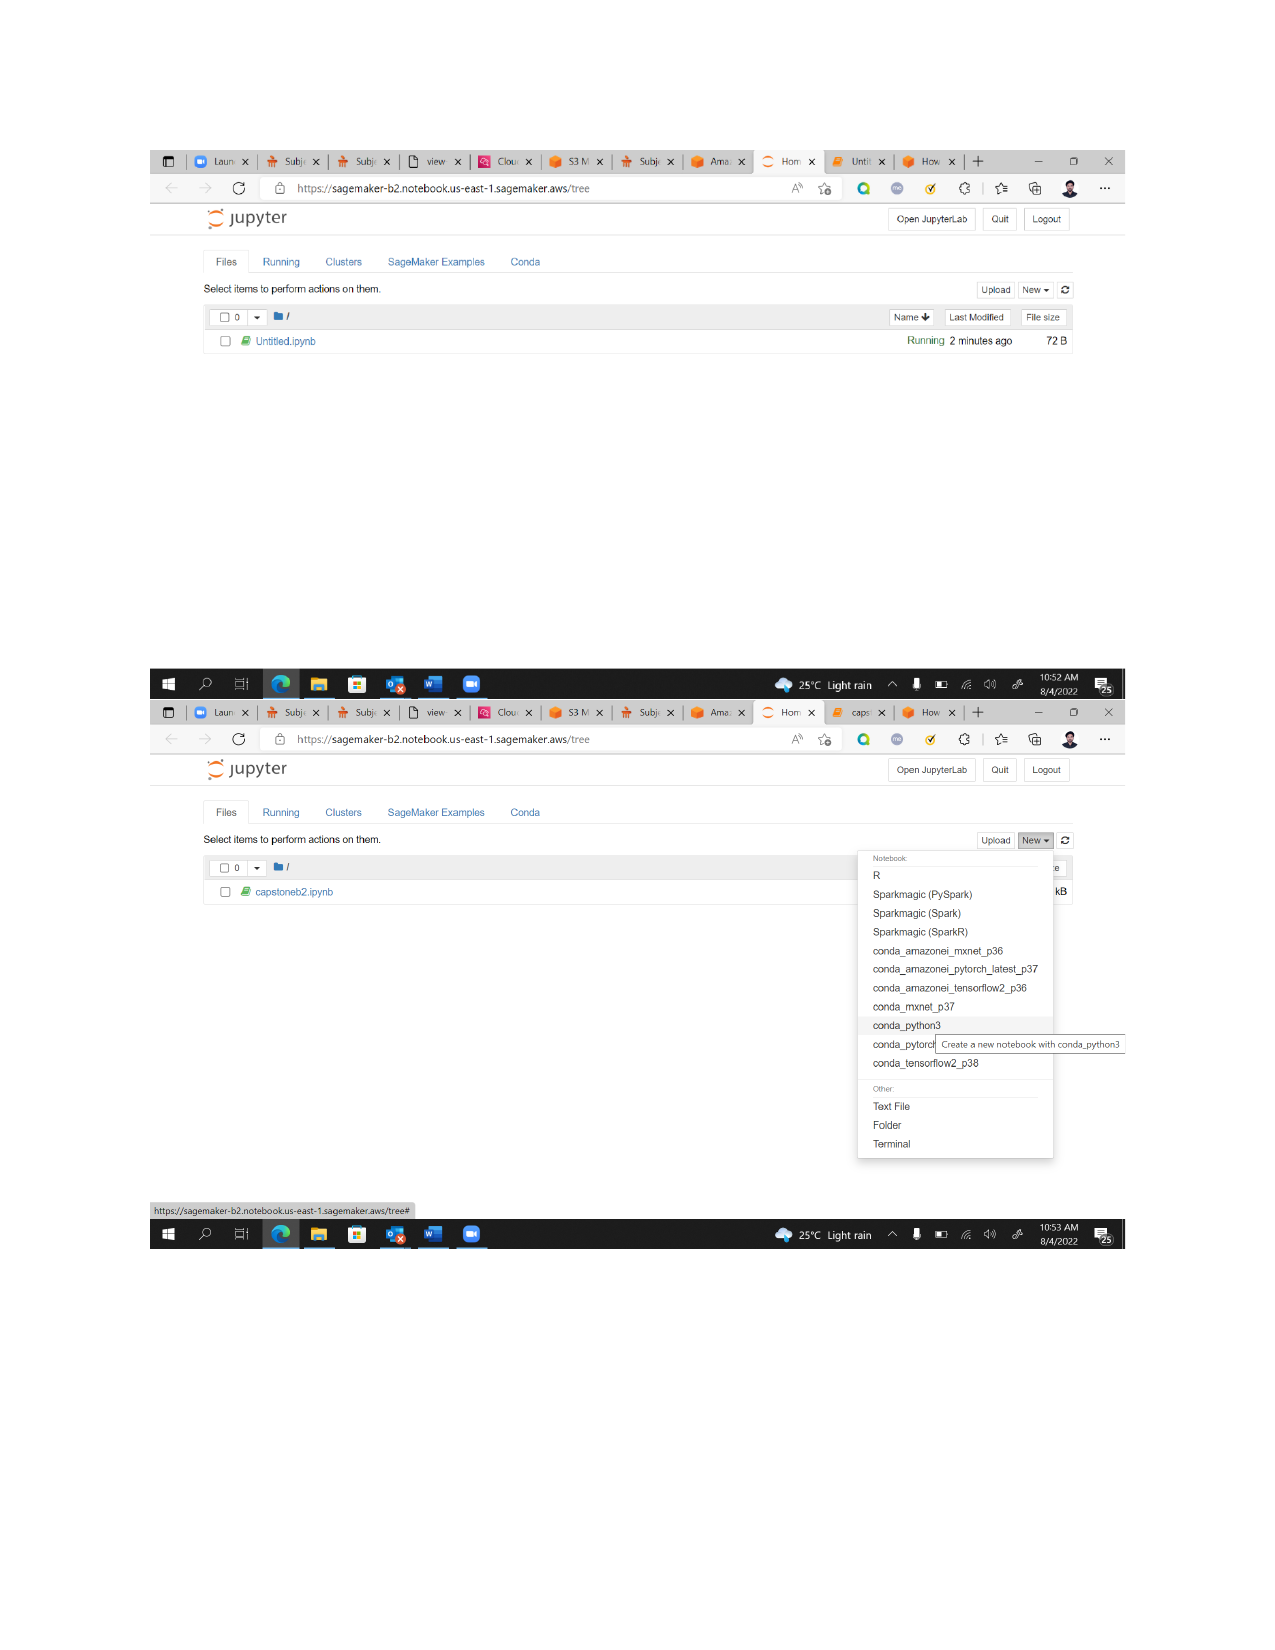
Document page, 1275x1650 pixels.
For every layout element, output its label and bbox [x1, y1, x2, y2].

picture [150, 700, 1125, 1249]
picture [150, 150, 1125, 699]
